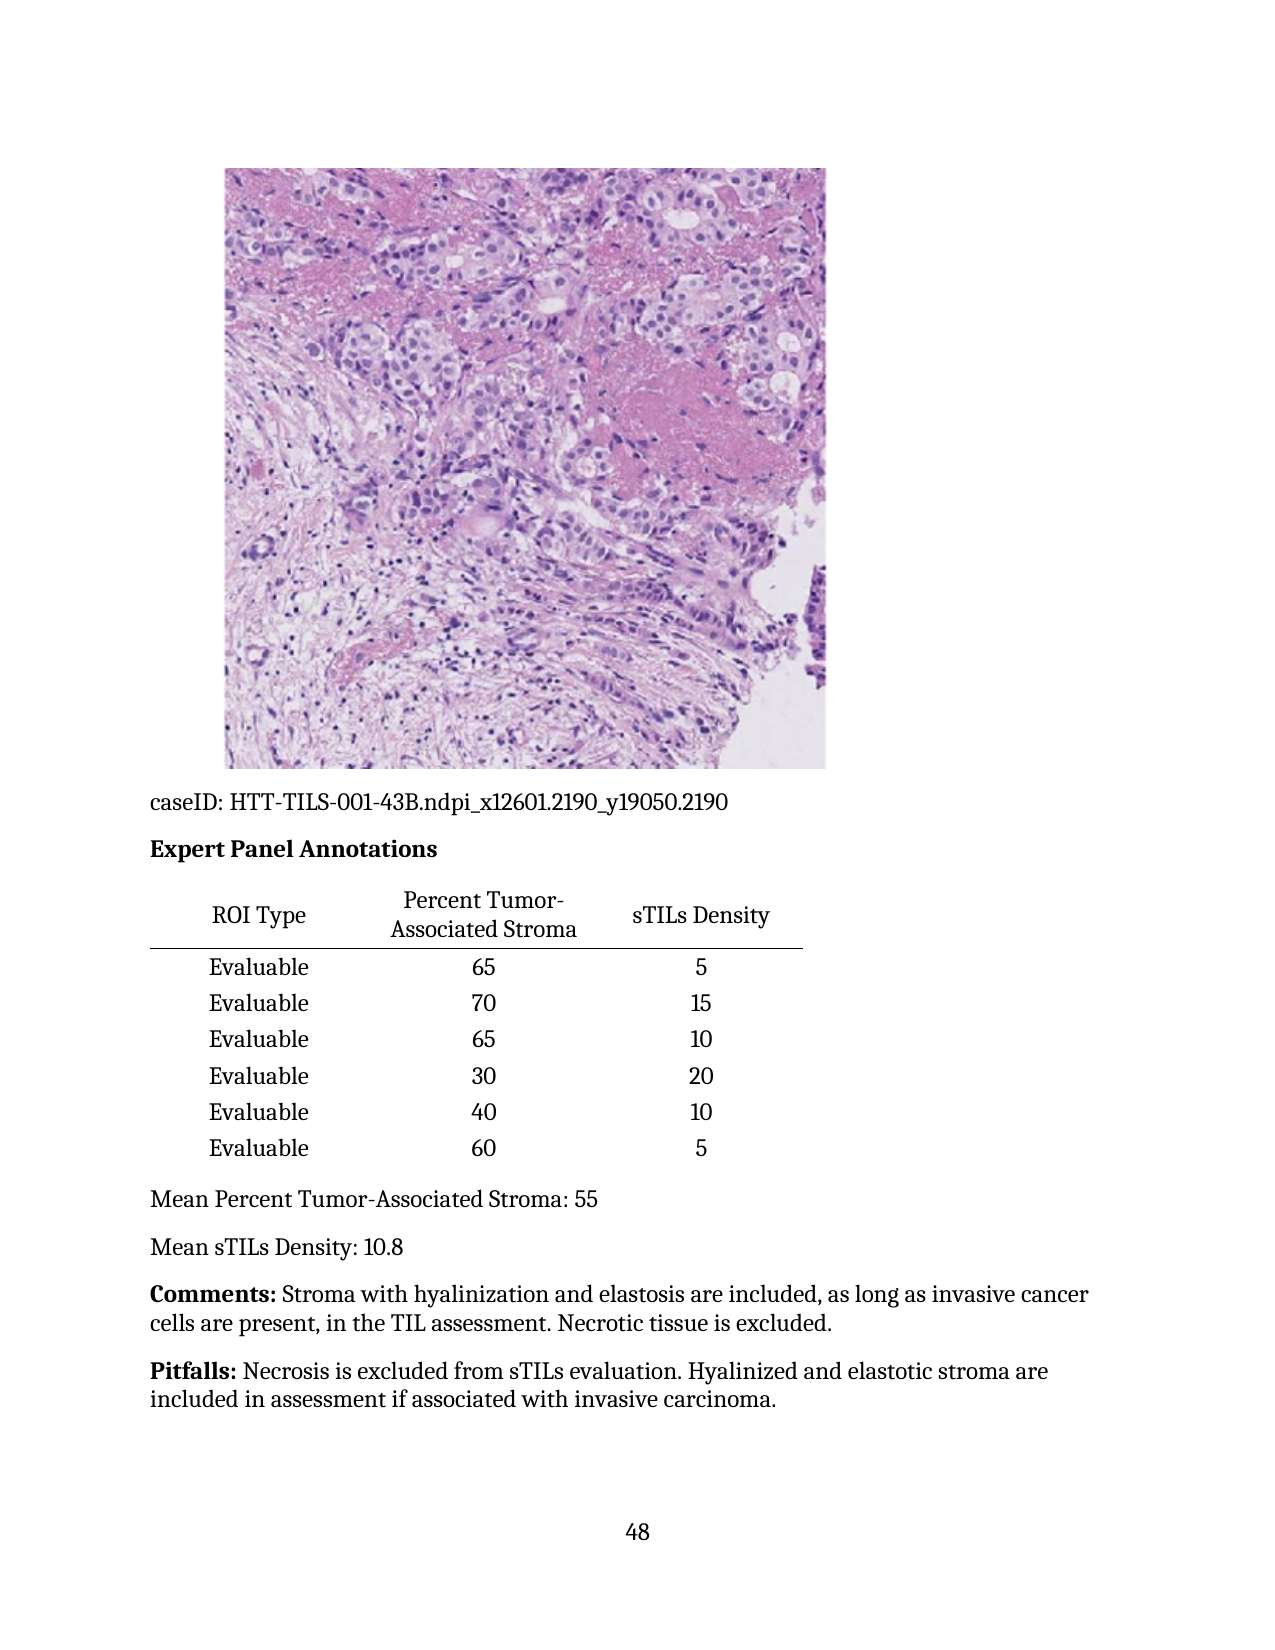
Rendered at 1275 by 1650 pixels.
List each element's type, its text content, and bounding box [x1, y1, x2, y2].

table_cell 30 [368, 1058, 600, 1094]
text Comments: Stroma with hyalinization and elastosis are included, as long as invasive cancer cells are present, in the TIL assessment. Necrotic tissue is excluded. [150, 1280, 1125, 1338]
table_cell 15 [600, 985, 802, 1022]
table_cell 60 [368, 1130, 600, 1167]
picture [150, 168, 901, 769]
table_header sTILs Density [600, 883, 802, 947]
table_cell 70 [368, 985, 600, 1022]
text Mean Percent Tumor-Associated Stroma: 55 [150, 1185, 1125, 1214]
table_header Percent Tumor-Associated Stroma [368, 883, 600, 947]
table_header ROI Type [150, 883, 367, 947]
table_cell 40 [368, 1094, 600, 1130]
text Pitfalls: Necrosis is excluded from sTILs evaluation. Hyalinized and elastotic stroma are included in assessment if associated with invasive carcinoma. [150, 1357, 1125, 1414]
text Expert Panel Annotations [150, 835, 1125, 864]
table_cell 65 [368, 1022, 600, 1058]
table_cell 5 [600, 949, 802, 985]
table_cell 5 [600, 1130, 802, 1167]
table_cell 65 [368, 949, 600, 985]
table_cell 10 [600, 1094, 802, 1130]
table_cell Evaluable [150, 985, 367, 1022]
table_cell Evaluable [150, 1058, 367, 1094]
text Mean sTILs Density: 10.8 [150, 1233, 1125, 1262]
table_cell Evaluable [150, 1130, 367, 1167]
table_cell Evaluable [150, 949, 367, 985]
table_cell Evaluable [150, 1022, 367, 1058]
table_cell 10 [600, 1022, 802, 1058]
table_cell 20 [600, 1058, 802, 1094]
table_cell Evaluable [150, 1094, 367, 1130]
text caseID: HTT-TILS-001-43B.ndpi_x12601.2190_y19050.2190 [150, 787, 1125, 816]
